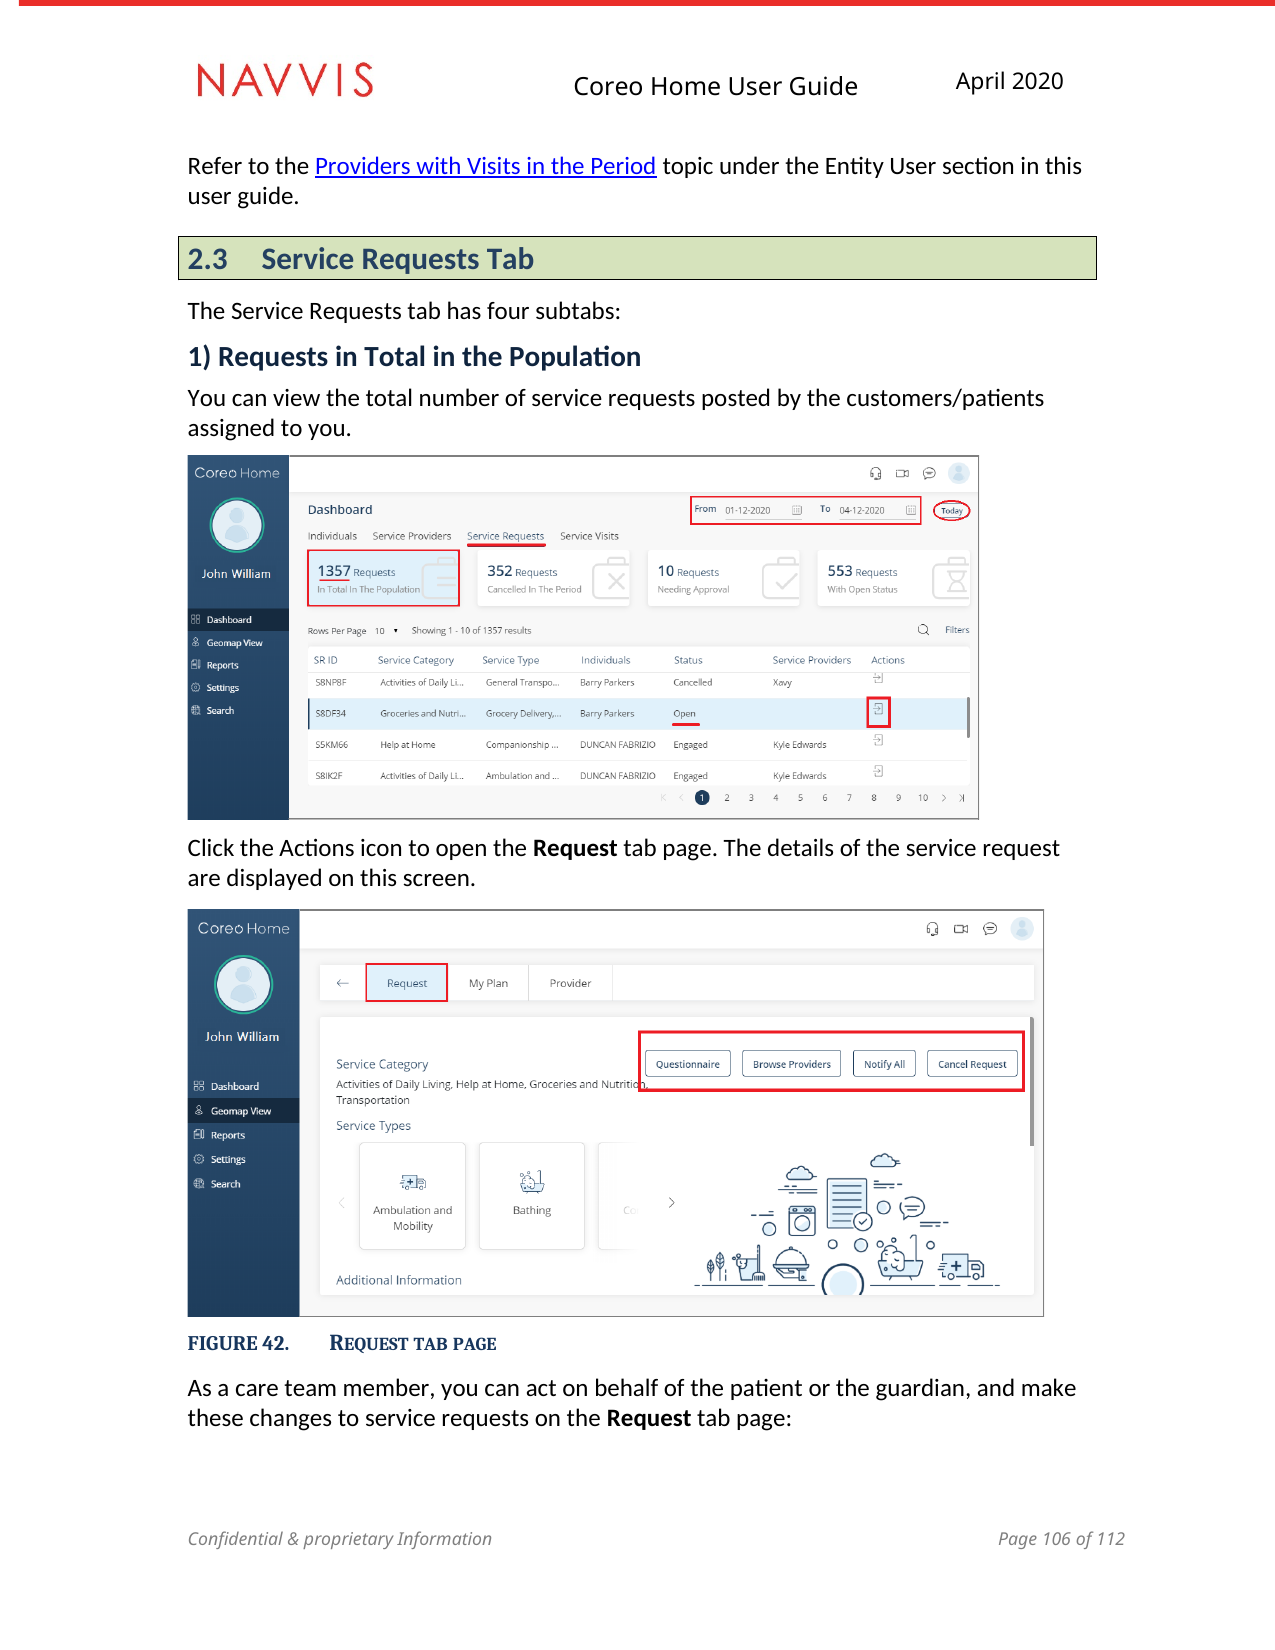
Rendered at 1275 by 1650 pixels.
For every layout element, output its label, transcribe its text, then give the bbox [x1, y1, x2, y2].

text The Service Requests tab has four subtabs: [187, 295, 1087, 326]
text Request tab page [187, 1329, 1087, 1356]
picture [187, 55, 383, 104]
picture [187, 455, 980, 820]
text Click the Actions icon to open the Request tab page. The details of the service request are displayed on this screen. [187, 832, 1087, 893]
subtitle Service Requests Tab [179, 237, 1096, 279]
subtitle 1) Requests in Total in the Population [187, 338, 1087, 374]
picture [187, 909, 1045, 1317]
text As a care team member, you can act on behalf of the patient or the guardian, and make these changes to service requests on the Request tab page: [187, 1372, 1087, 1433]
text Refer to the Providers with Visits in the Period topic under the Entity User section in this user guide. [187, 150, 1087, 211]
text You can view the total number of service requests posted by the customers/patients assigned to you. [187, 382, 1087, 443]
